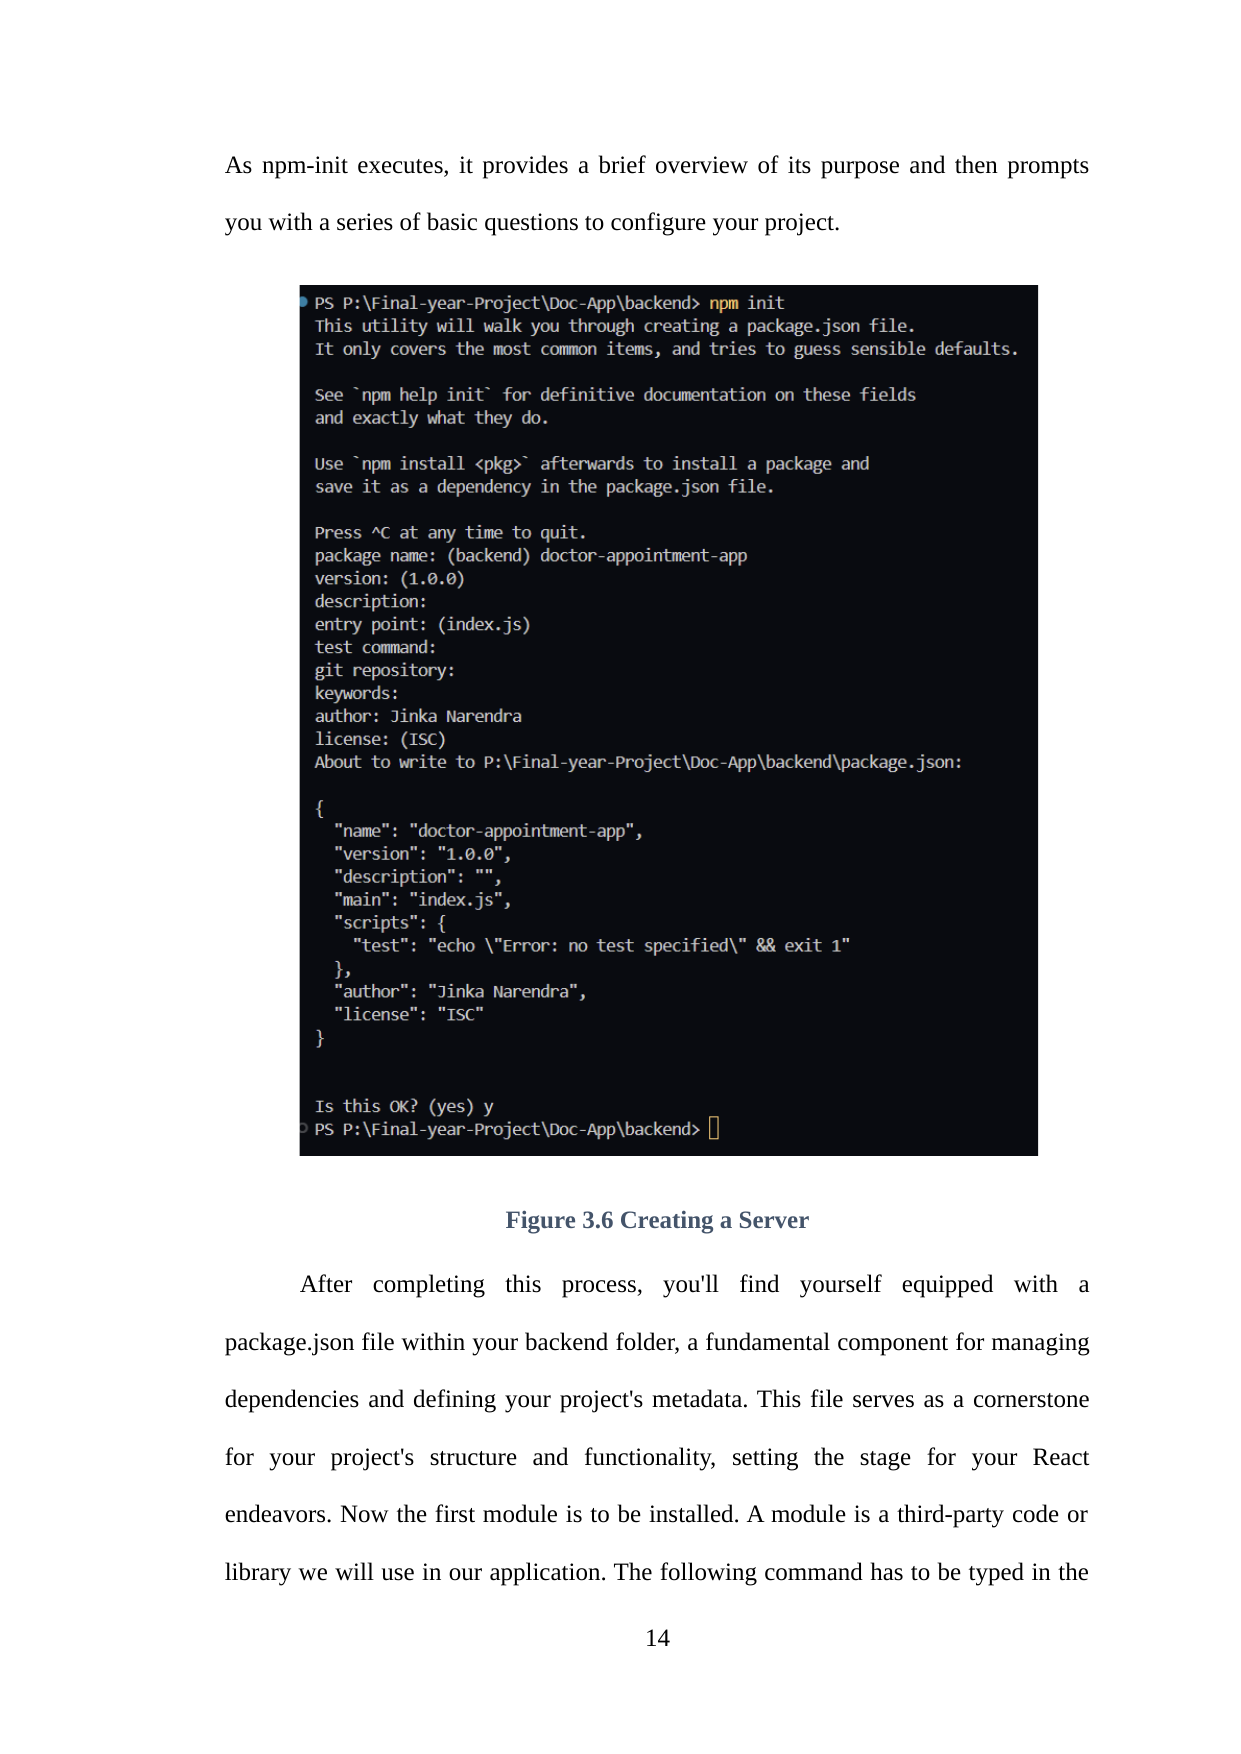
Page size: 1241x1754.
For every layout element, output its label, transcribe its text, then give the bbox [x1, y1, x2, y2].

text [224, 150, 1090, 236]
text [224, 1269, 1090, 1585]
picture [299, 285, 1039, 1156]
